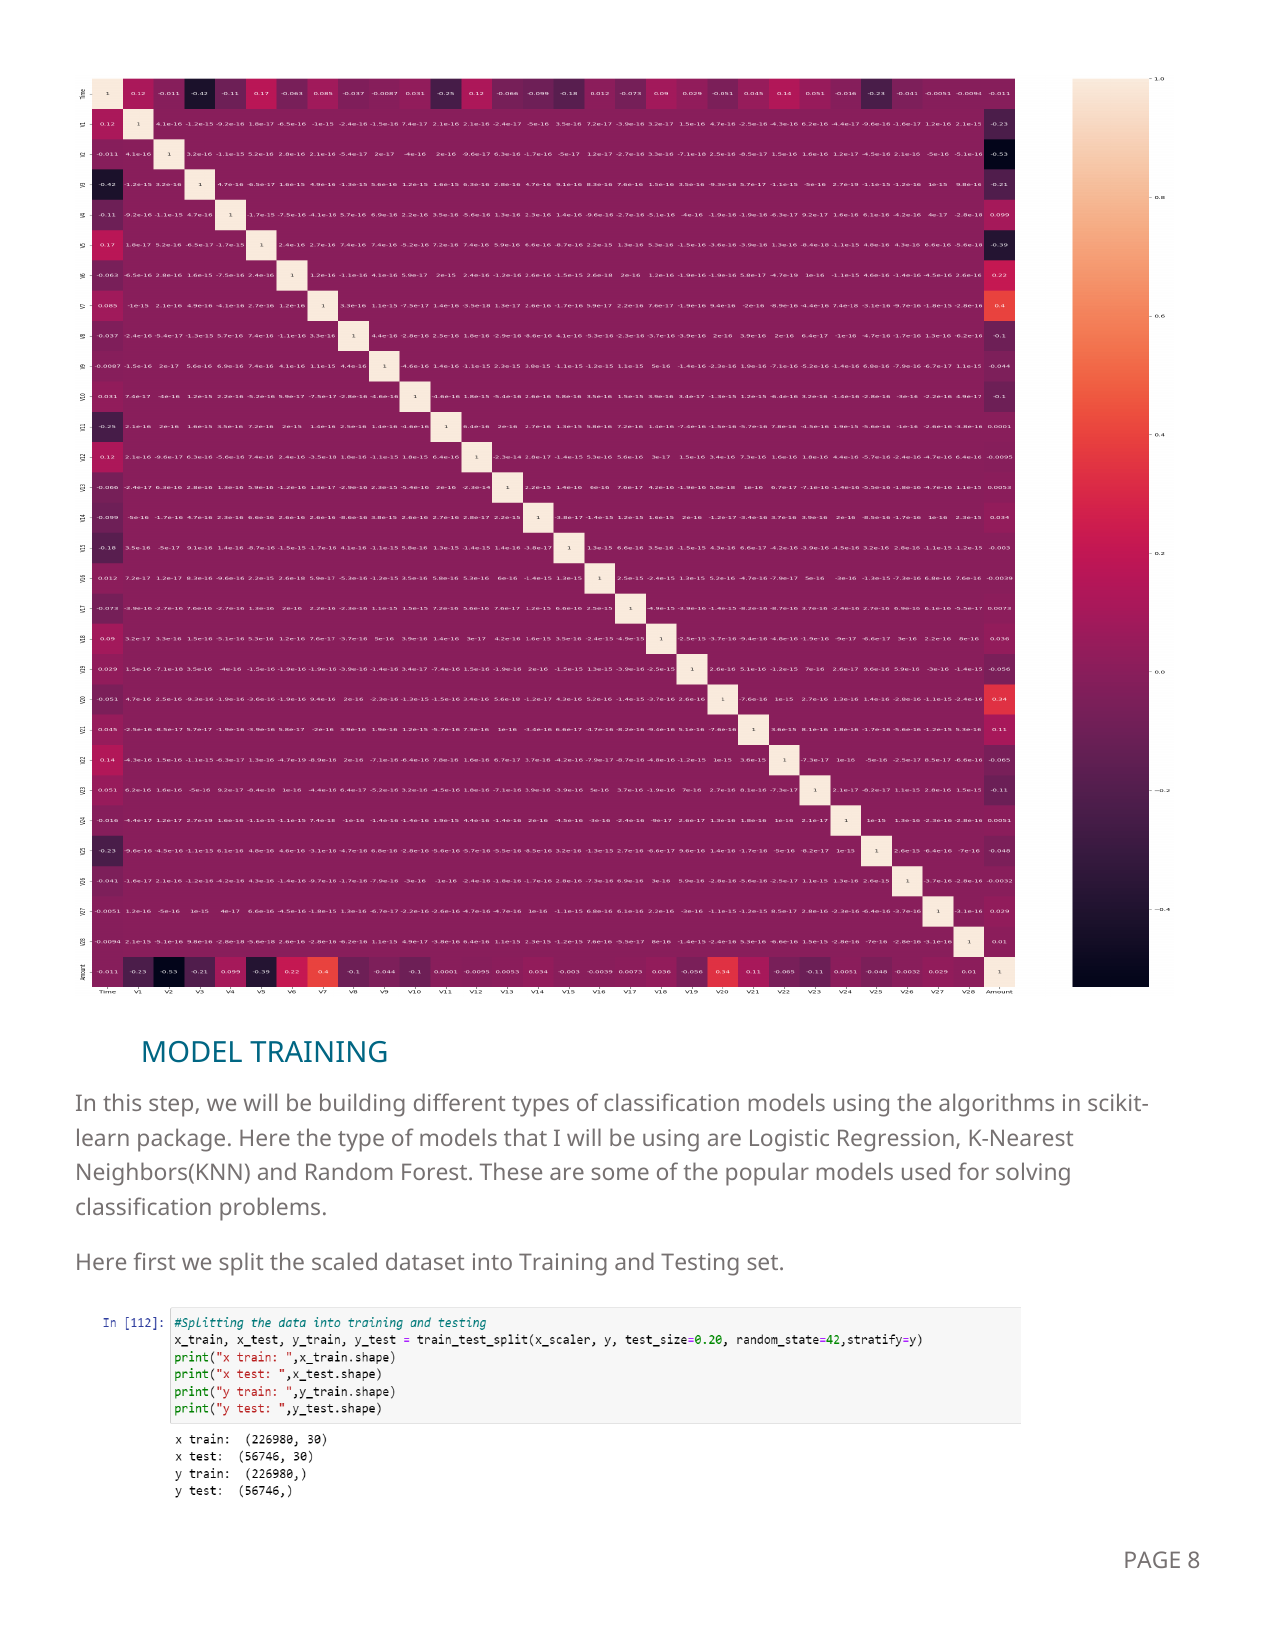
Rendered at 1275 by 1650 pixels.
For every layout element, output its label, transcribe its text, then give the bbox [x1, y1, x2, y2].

text Here first we split the scaled dataset into Training and Testing set. [75, 1246, 1200, 1277]
text In this step, we will be building different types of classification models using the algorithms in scikit-learn package. Here the type of models that I will be using are Logistic Regression, K-Nearest Neighbors(KNN) and Random Forest. These are some of the popular models used for solving classification problems. [75, 1087, 1200, 1222]
picture [75, 1301, 1021, 1511]
picture [75, 75, 1175, 997]
subtitle model training [141, 1031, 1200, 1071]
